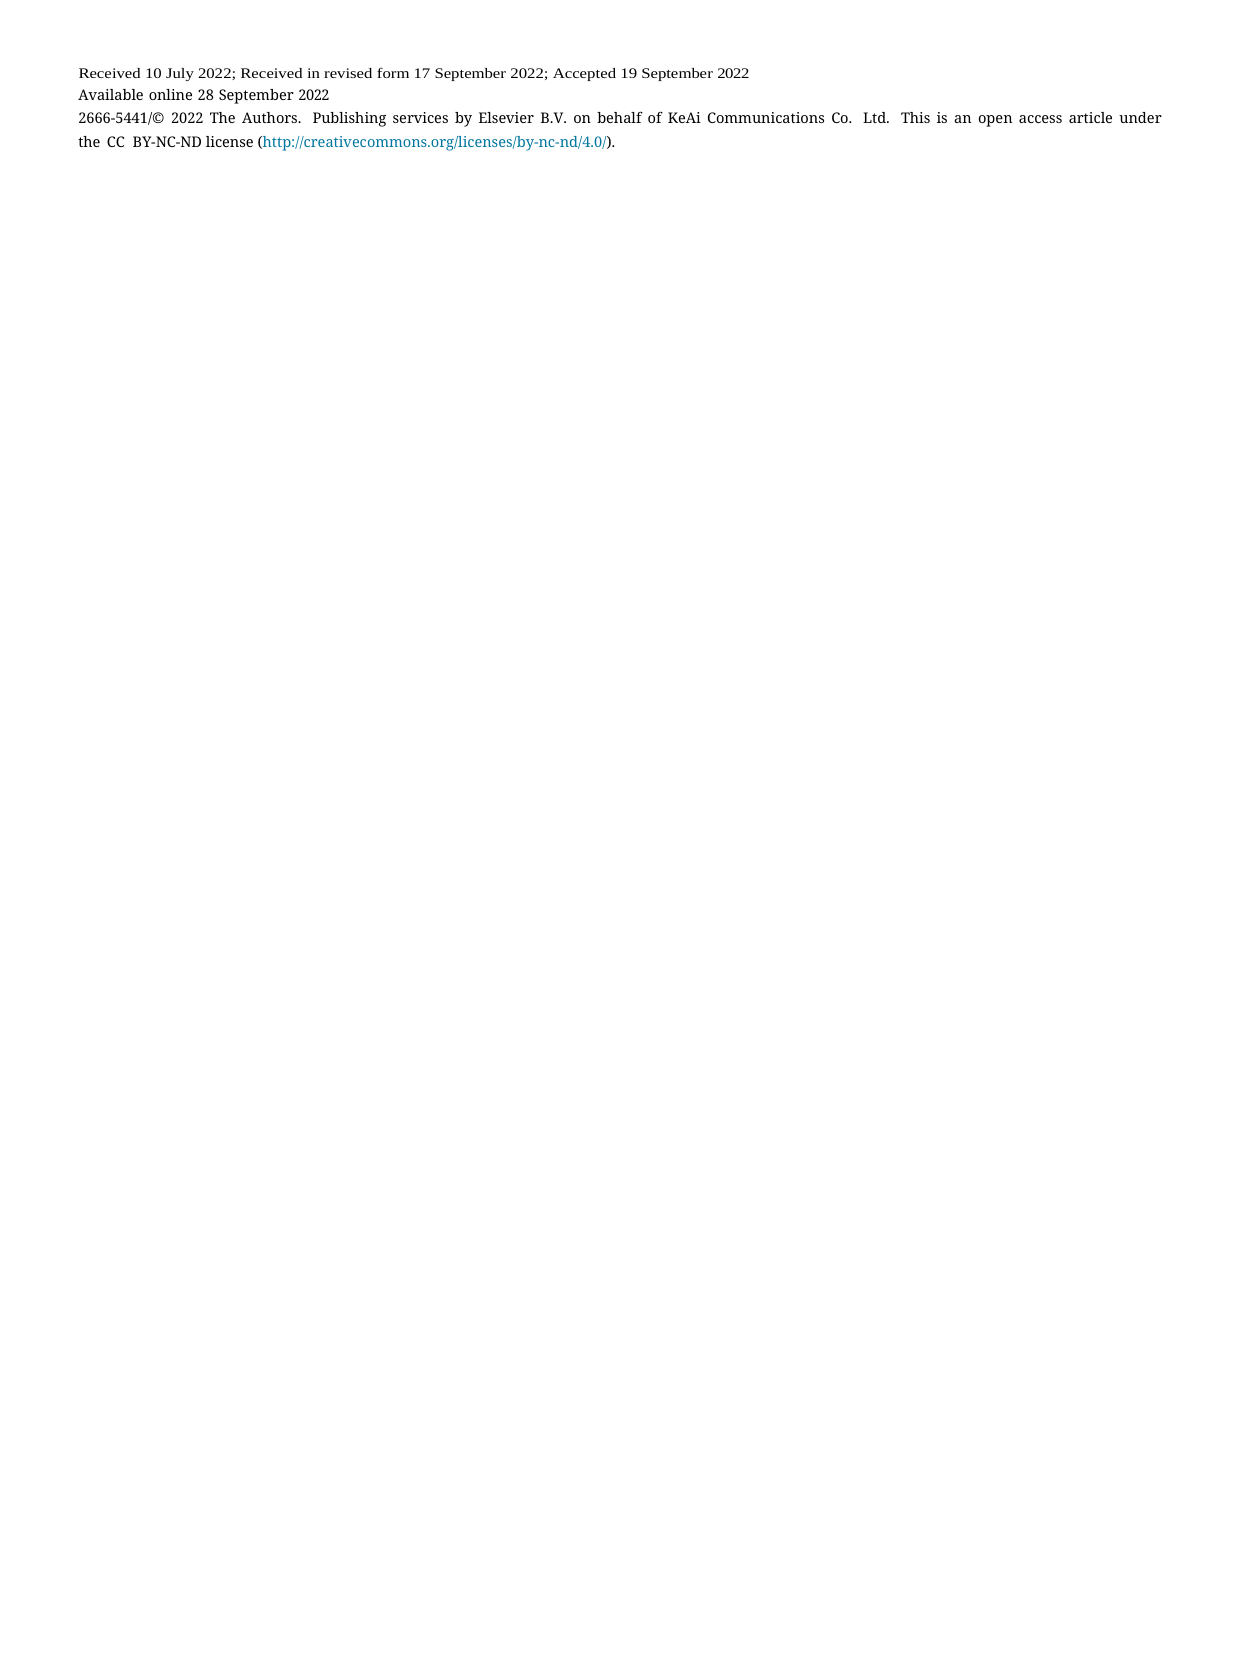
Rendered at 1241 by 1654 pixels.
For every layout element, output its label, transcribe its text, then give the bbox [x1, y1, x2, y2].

text Received 10 July 2022; Received in revised form 17 September 2022; Accepted 19 September 2022 [78, 64, 1173, 81]
picture [299, 136, 303, 149]
picture [602, 136, 606, 149]
picture [454, 136, 459, 149]
picture [577, 136, 582, 149]
picture [507, 136, 517, 149]
text 2666-5441/© 2022 The Authors. Publishing services by Elsevier B.V. on behalf of KeAi Communications Co. Ltd. This is an open access article under the CC BY-NC-ND license (http://creativecommons.org/licenses/by-nc-nd/4.0/). [78, 108, 1162, 152]
picture [295, 136, 299, 149]
text Available online 28 September 2022 [78, 85, 1173, 104]
